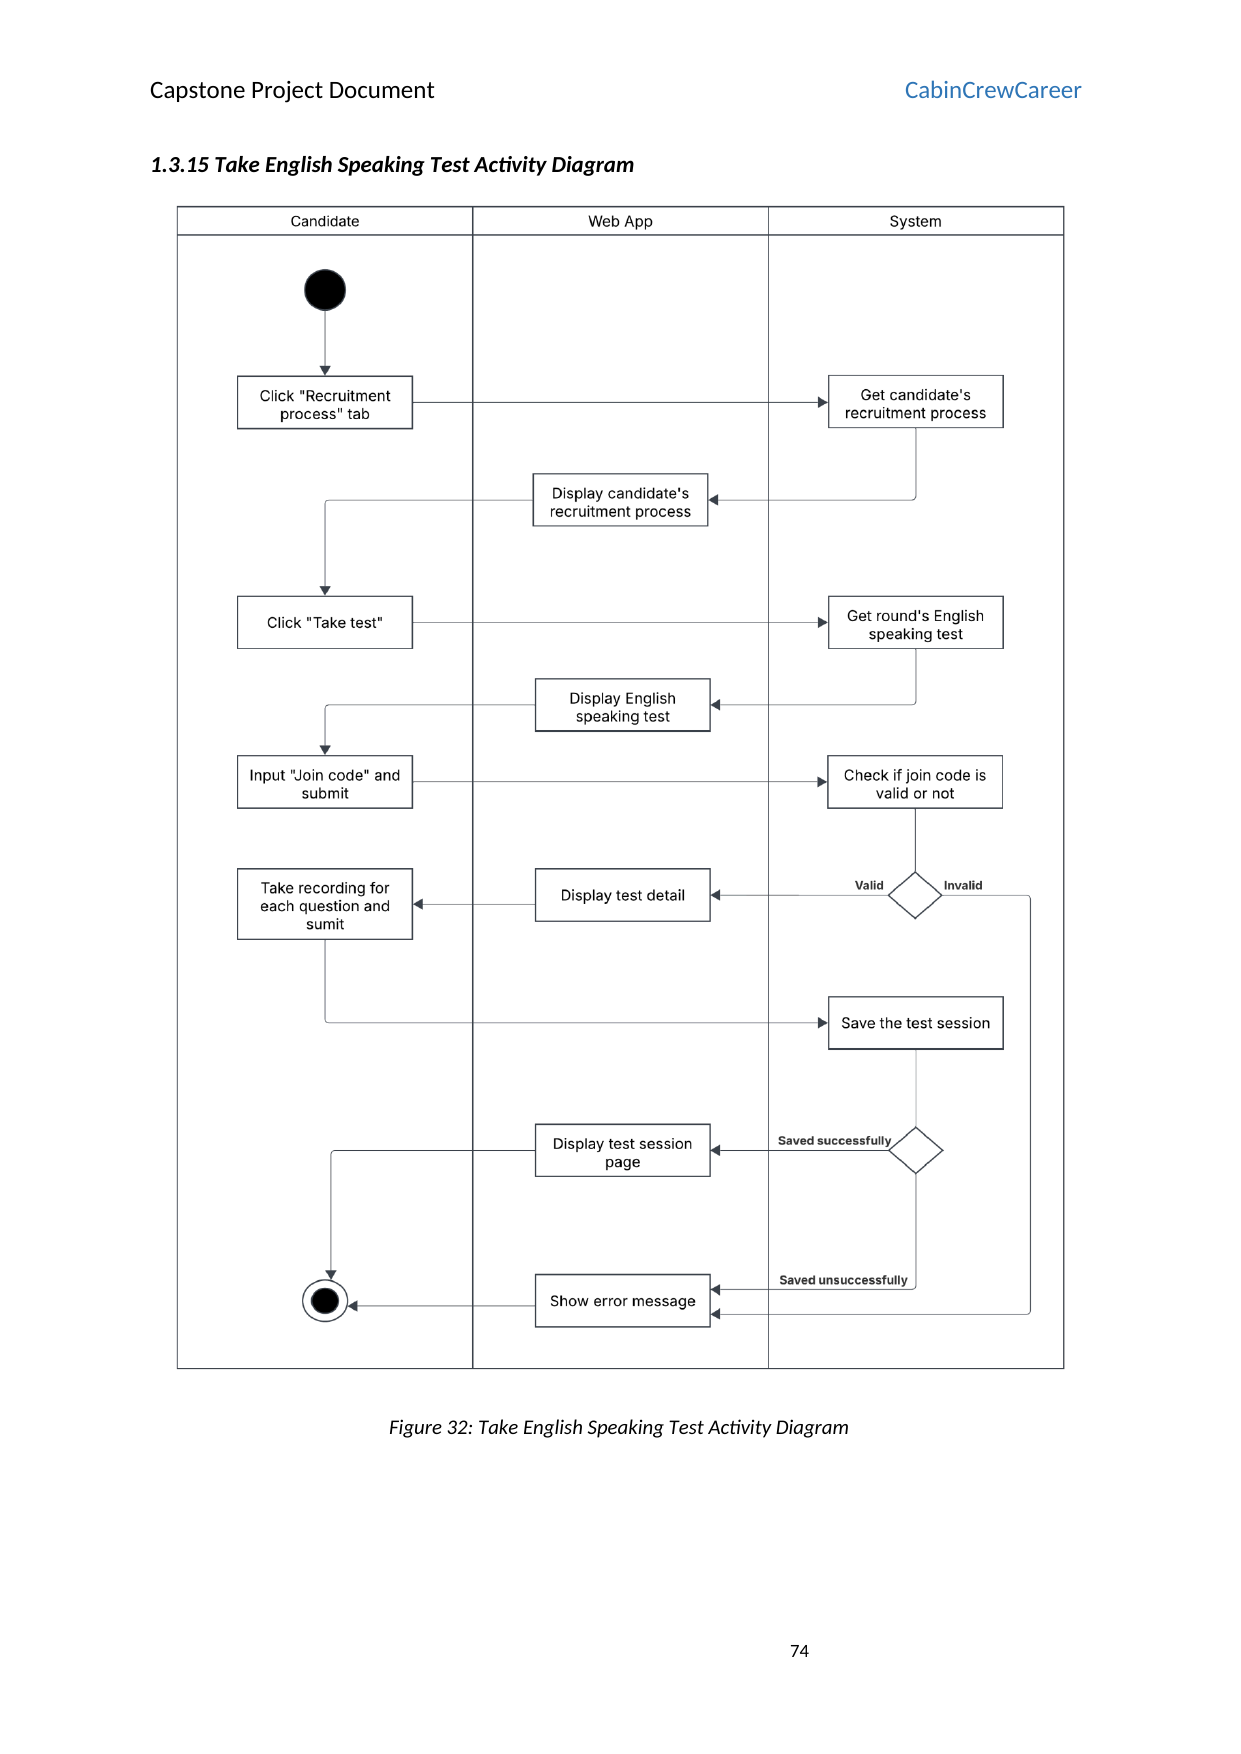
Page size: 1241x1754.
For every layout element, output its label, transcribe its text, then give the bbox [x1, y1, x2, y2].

subtitle 1.3.15 Take English Speaking Test Activity Diagram [150, 150, 1090, 178]
text Figure 32: Take English Speaking Test Activity Diagram [150, 1414, 1090, 1439]
picture [150, 180, 1090, 1396]
